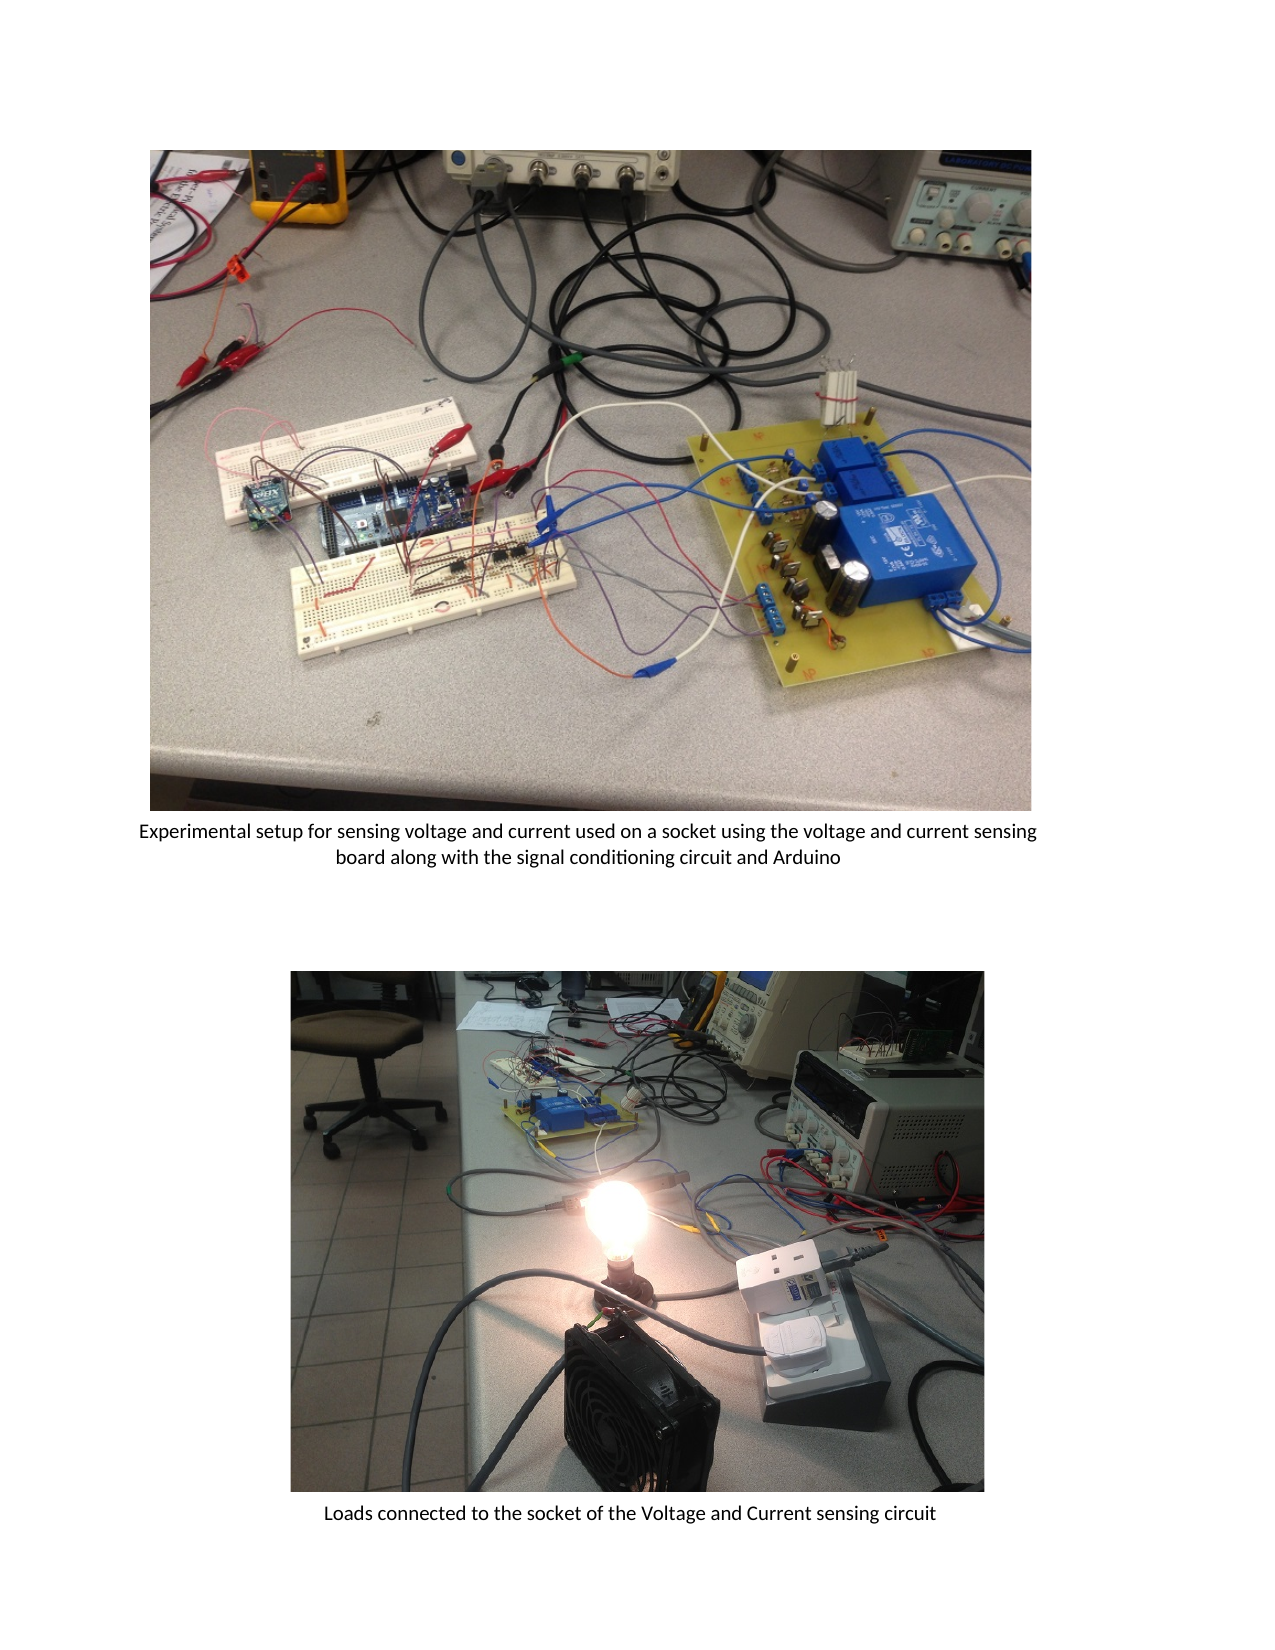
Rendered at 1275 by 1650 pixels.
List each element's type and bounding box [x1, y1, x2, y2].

picture [290, 971, 985, 1492]
picture [150, 150, 1032, 811]
